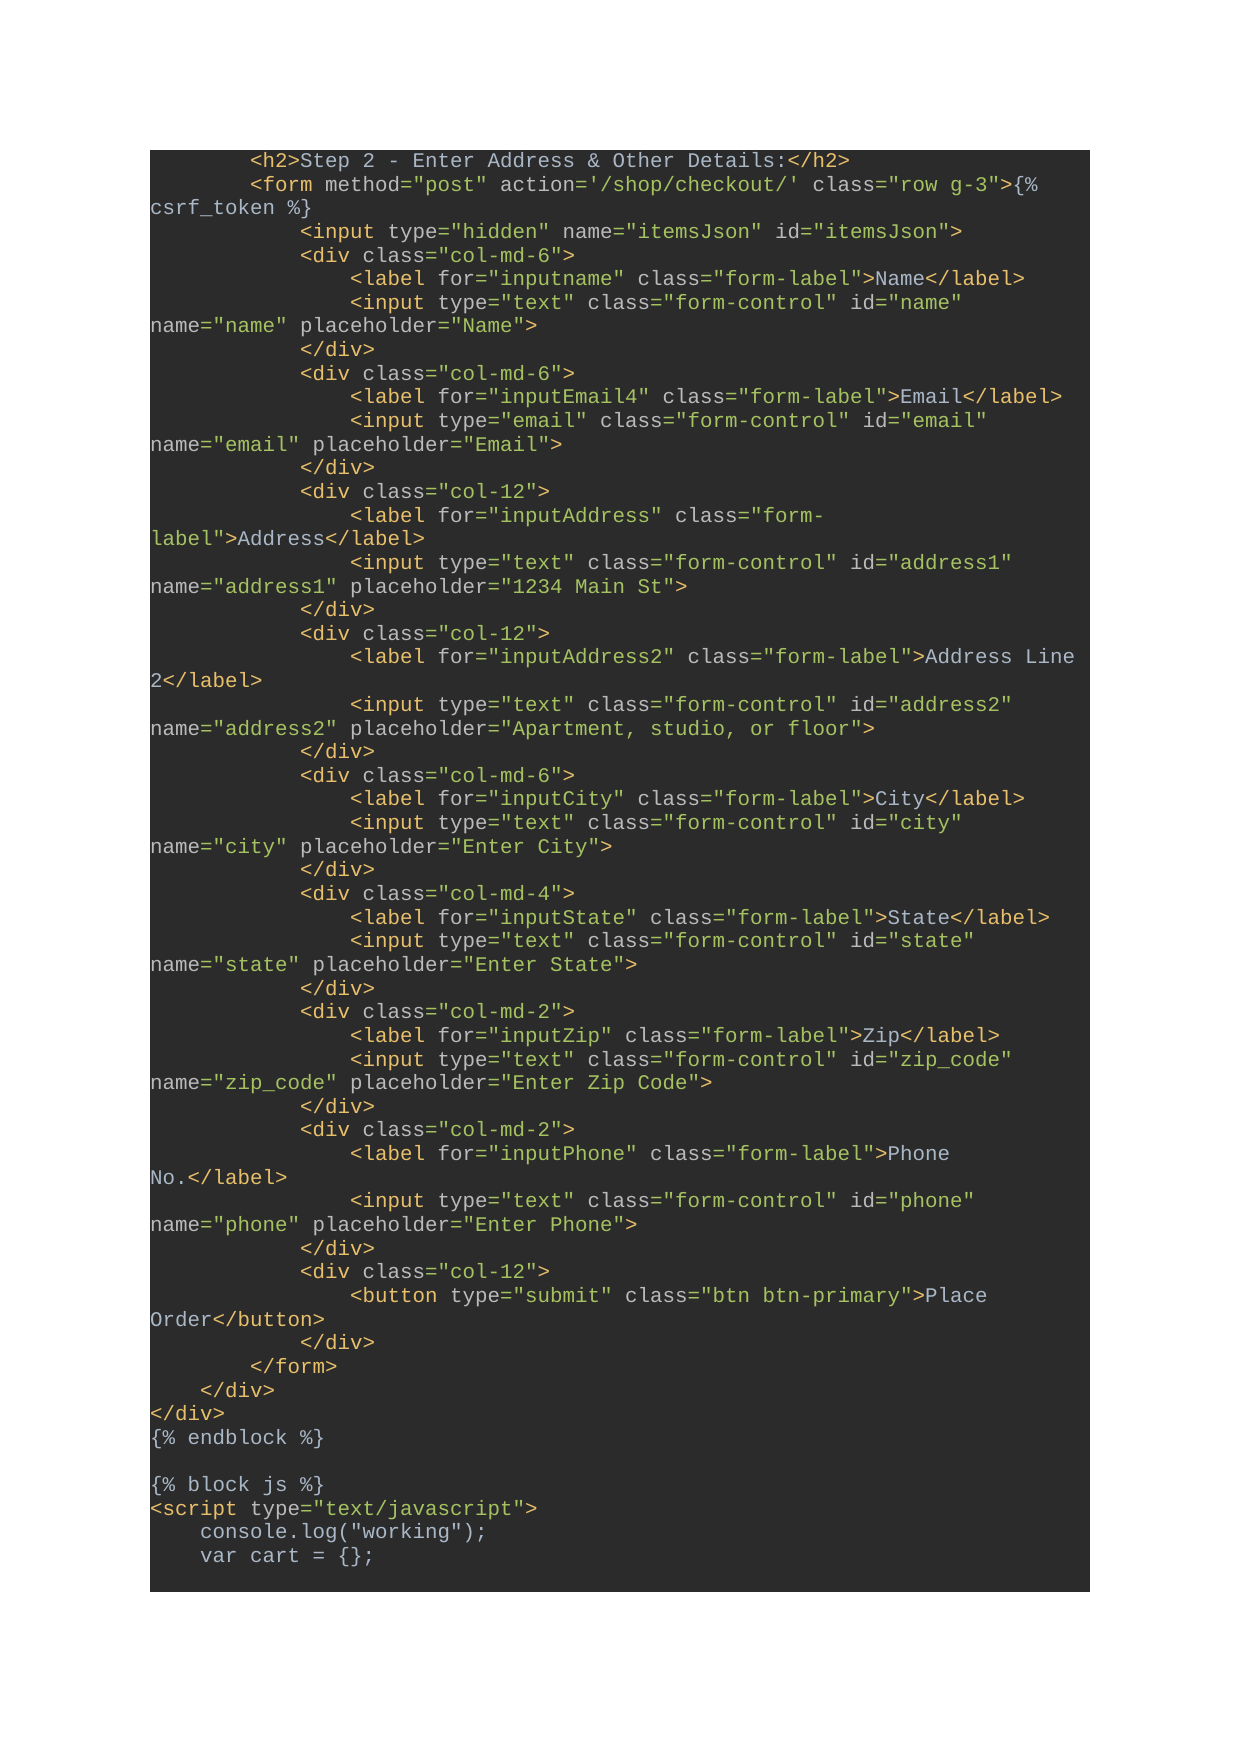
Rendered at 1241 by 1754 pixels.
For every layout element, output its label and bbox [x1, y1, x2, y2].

text [150, 150, 1090, 1592]
